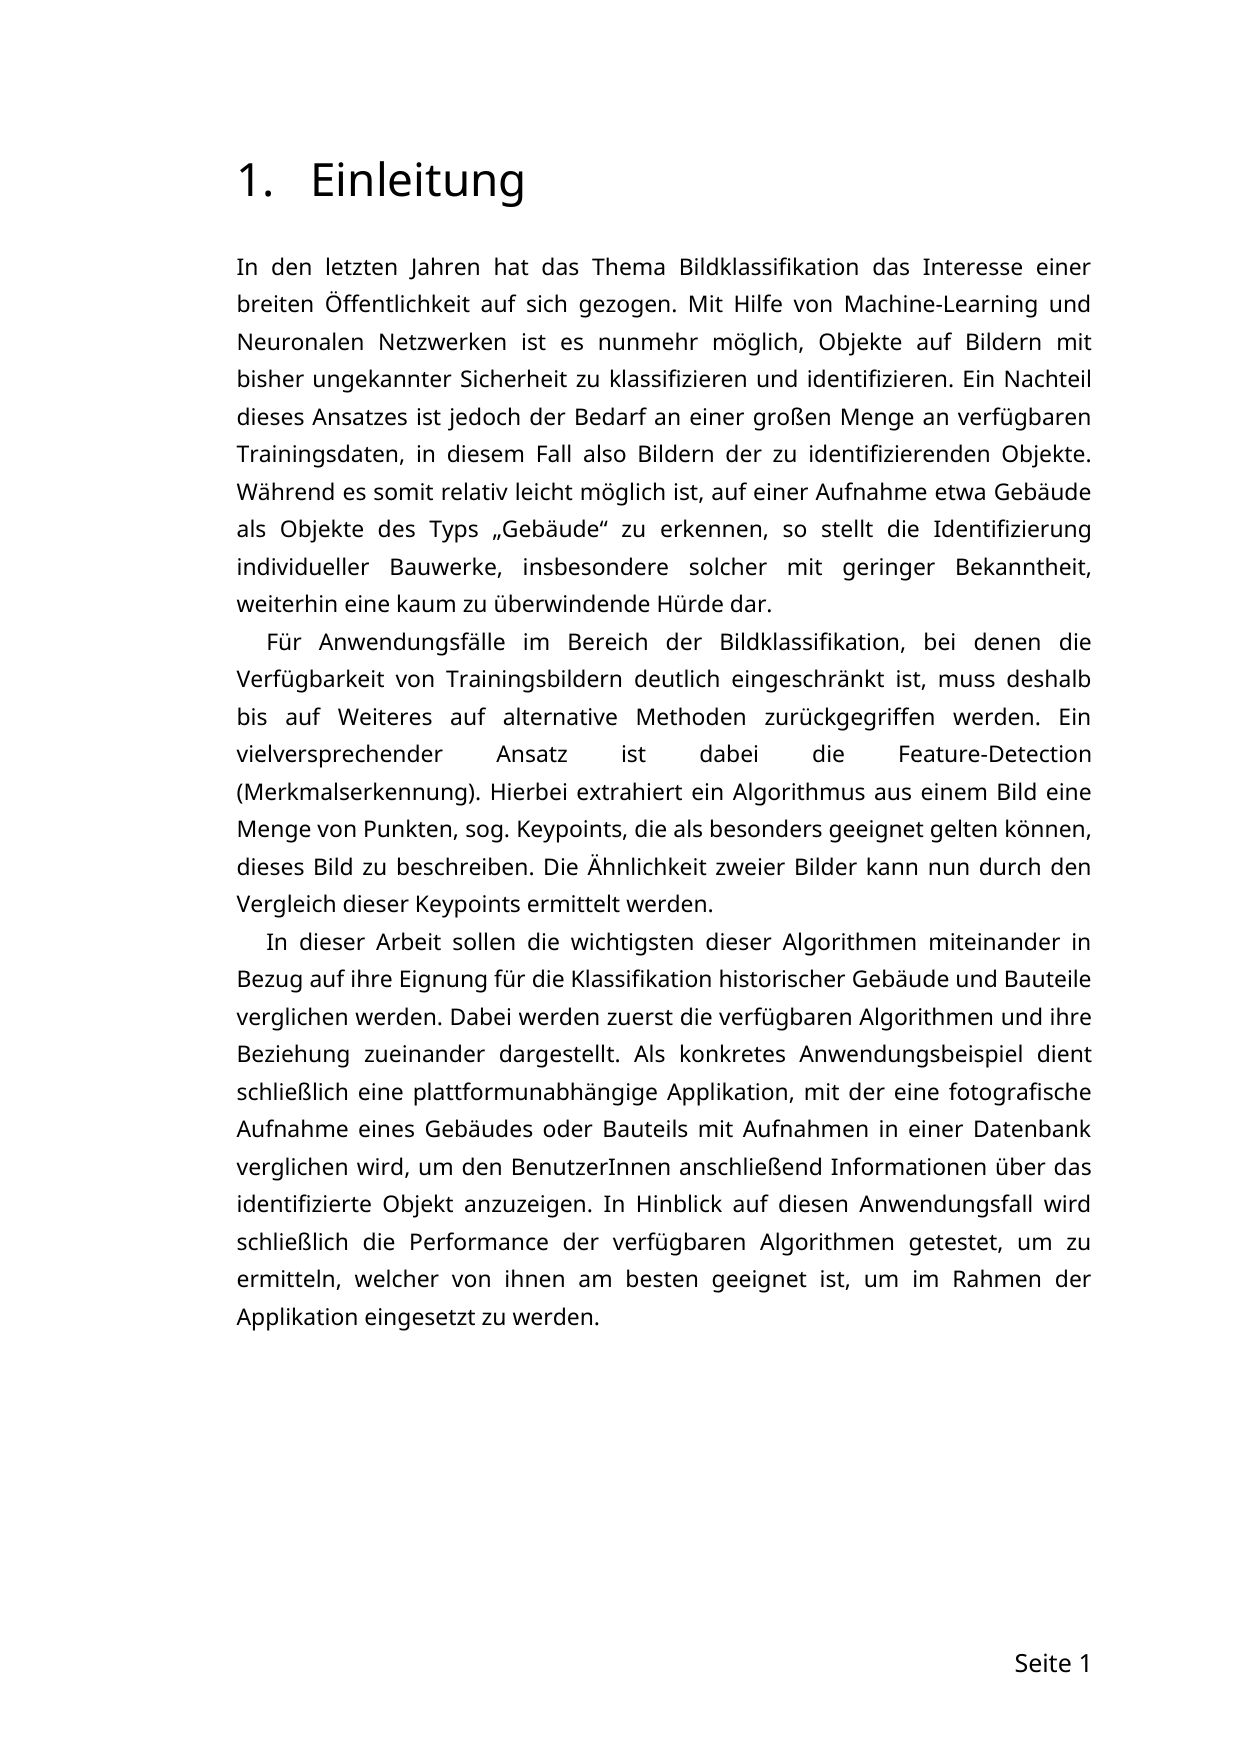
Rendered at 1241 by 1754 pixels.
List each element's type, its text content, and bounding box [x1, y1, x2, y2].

text In den letzten Jahren hat das Thema Bildklassifikation das Interesse einer breiten Öffentlichkeit auf sich gezogen. Mit Hilfe von Machine-Learning und Neuronalen Netzwerken ist es nunmehr möglich, Objekte auf Bildern mit bisher ungekannter Sicherheit zu klassifizieren und identifizieren. Ein Nachteil dieses Ansatzes ist jedoch der Bedarf an einer großen Menge an verfügbaren Trainingsdaten, in diesem Fall also Bildern der zu identifizierenden Objekte. Während es somit relativ leicht möglich ist, auf einer Aufnahme etwa Gebäude als Objekte des Typs „Gebäude“ zu erkennen, so stellt die Identifizierung individueller Bauwerke, insbesondere solcher mit geringer Bekanntheit, weiterhin eine kaum zu überwindende Hürde dar. [236, 251, 1092, 620]
subtitle Einleitung [236, 148, 1092, 210]
text In dieser Arbeit sollen die wichtigsten dieser Algorithmen miteinander in Bezug auf ihre Eignung für die Klassifikation historischer Gebäude und Bauteile verglichen werden. Dabei werden zuerst die verfügbaren Algorithmen und ihre Beziehung zueinander dargestellt. Als konkretes Anwendungsbeispiel dient schließlich eine plattformunabhängige Applikation, mit der eine fotografische Aufnahme eines Gebäudes oder Bauteils mit Aufnahmen in einer Datenbank verglichen wird, um den BenutzerInnen anschließend Informationen über das identifizierte Objekt anzuzeigen. In Hinblick auf diesen Anwendungsfall wird schließlich die Performance der verfügbaren Algorithmen getestet, um zu ermitteln, welcher von ihnen am besten geeignet ist, um im Rahmen der Applikation eingesetzt zu werden. [236, 926, 1092, 1332]
text Für Anwendungsfälle im Bereich der Bildklassifikation, bei denen die Verfügbarkeit von Trainingsbildern deutlich eingeschränkt ist, muss deshalb bis auf Weiteres auf alternative Methoden zurückgegriffen werden. Ein vielversprechender Ansatz ist dabei die Feature-Detection (Merkmalserkennung). Hierbei extrahiert ein Algorithmus aus einem Bild eine Menge von Punkten, sog. Keypoints, die als besonders geeignet gelten können, dieses Bild zu beschreiben. Die Ähnlichkeit zweier Bilder kann nun durch den Vergleich dieser Keypoints ermittelt werden. [236, 626, 1092, 920]
